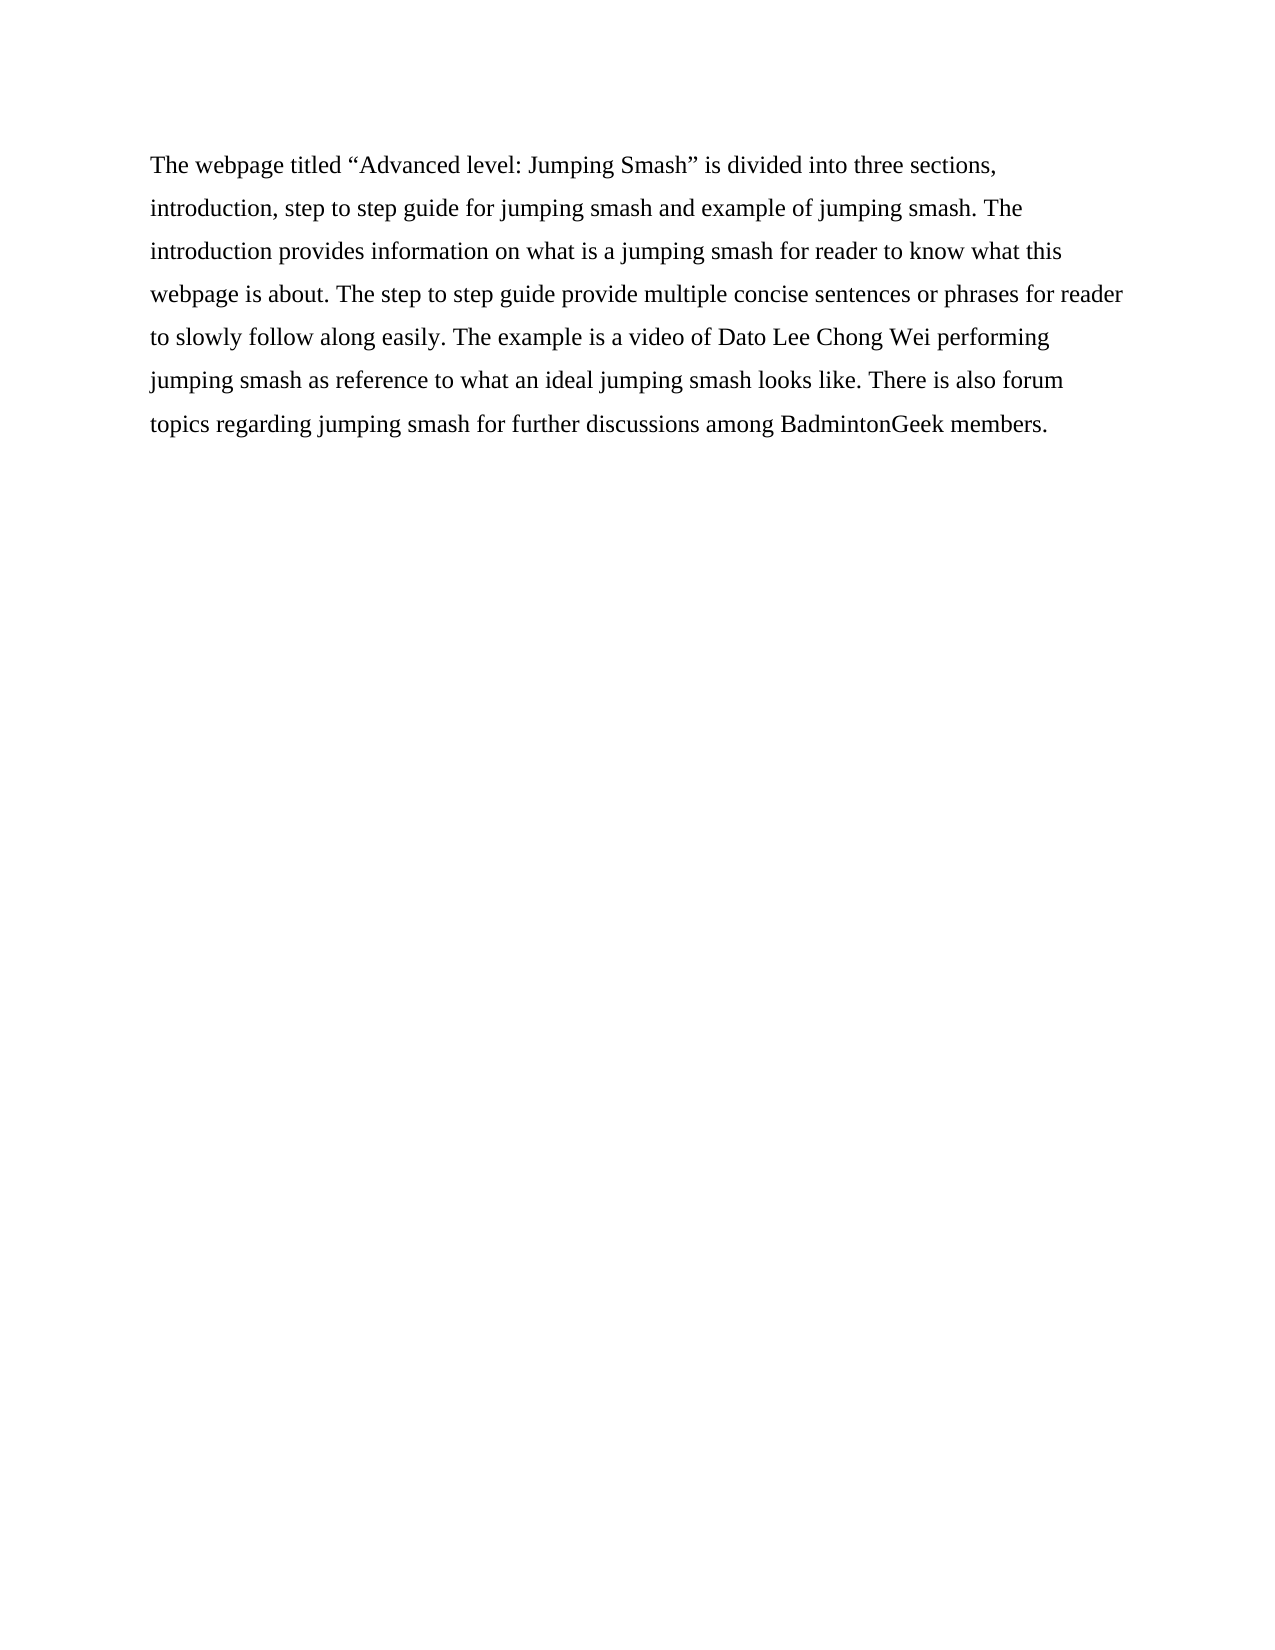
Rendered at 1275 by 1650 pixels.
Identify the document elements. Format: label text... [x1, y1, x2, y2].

text The webpage titled “Advanced level: Jumping Smash” is divided into three sections, introduction, step to step guide for jumping smash and example of jumping smash. The introduction provides information on what is a jumping smash for reader to know what this webpage is about. The step to step guide provide multiple concise sentences or phrases for reader to slowly follow along easily. The example is a video of Dato Lee Chong Wei performing jumping smash as reference to what an ideal jumping smash looks like. There is also forum topics regarding jumping smash for further discussions among BadmintonGeek members. [150, 150, 1125, 437]
